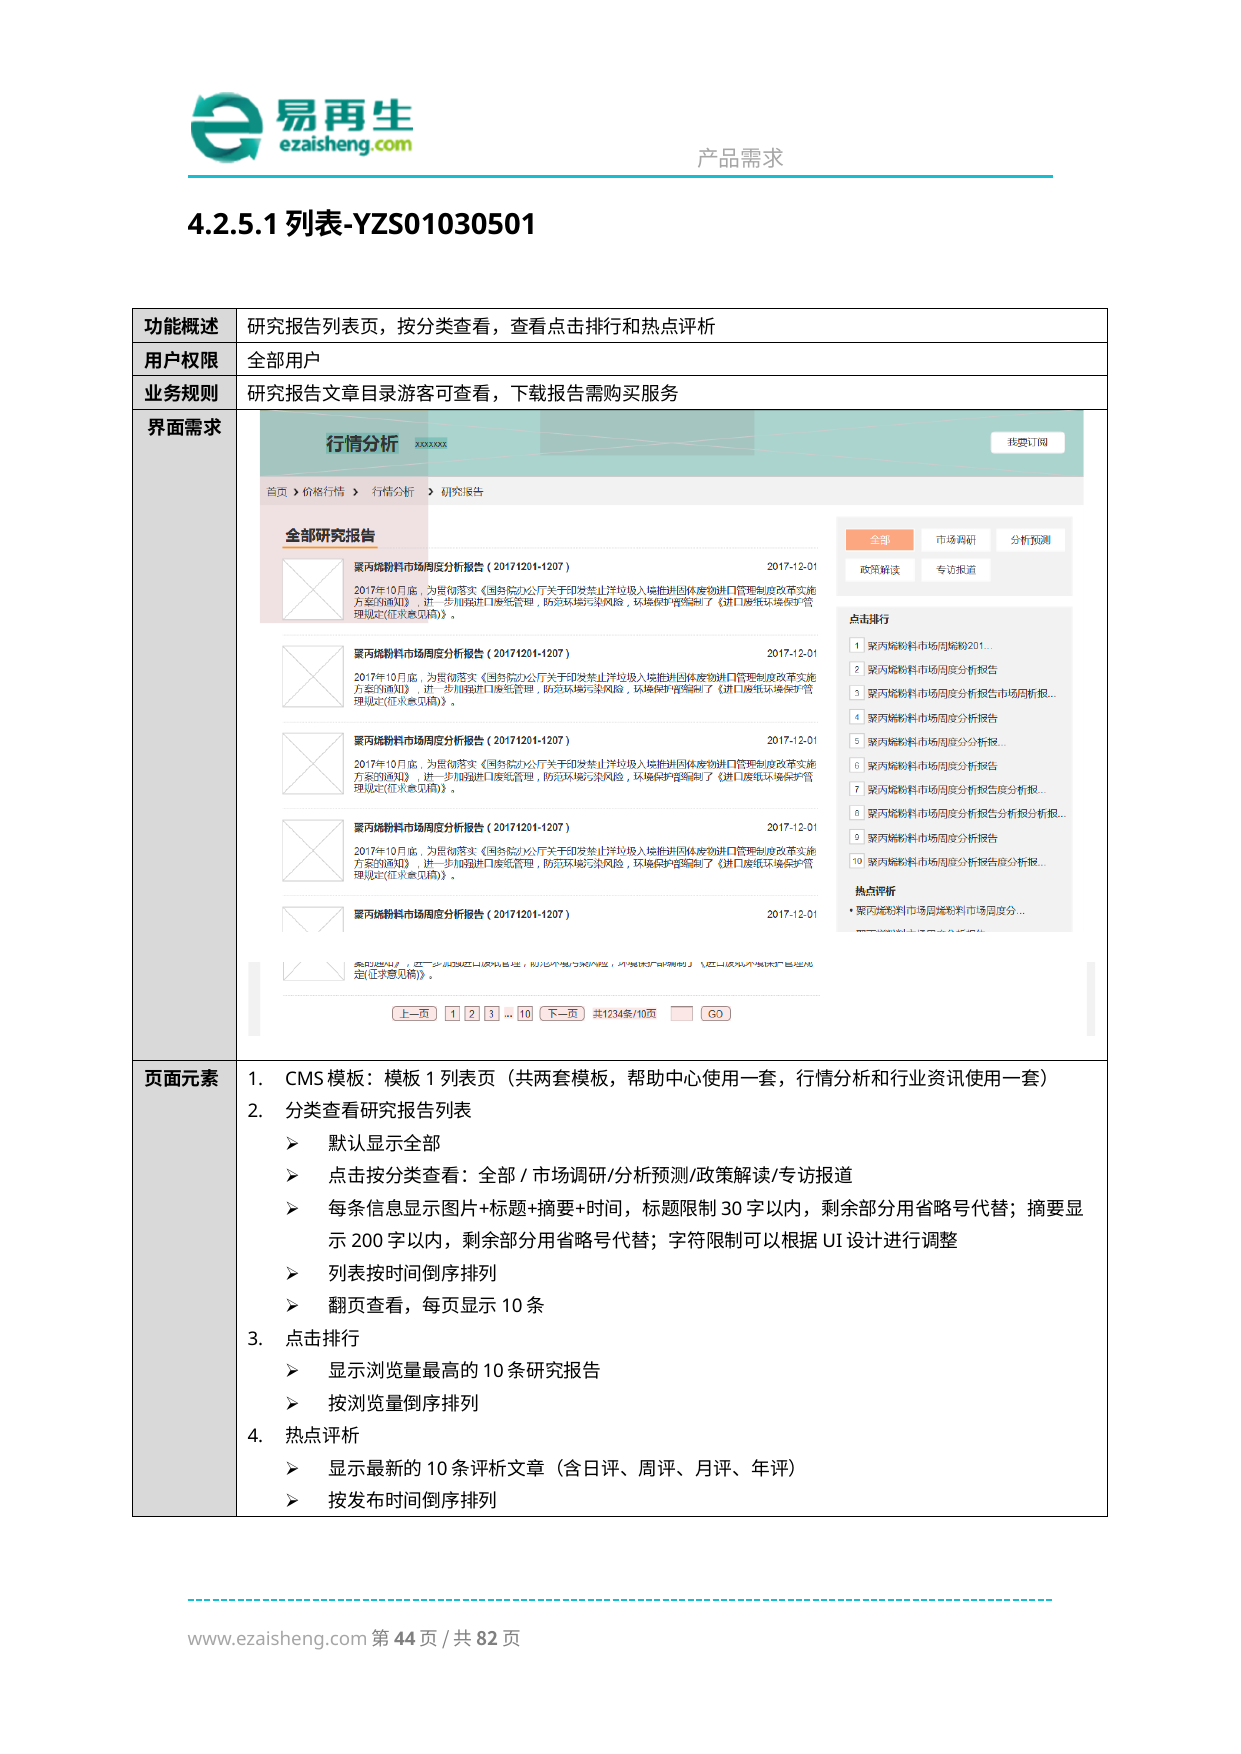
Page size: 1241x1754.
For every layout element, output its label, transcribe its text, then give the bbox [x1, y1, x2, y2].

table_cell [237, 410, 1107, 1060]
table_cell 研究报告文章目录游客可查看，下载报告需购买服务 [237, 376, 1107, 409]
table_cell 页面元素 [133, 1061, 236, 1516]
subtitle 4.2.5.1列表-YZS01030501 [187, 189, 1053, 254]
table_cell 界面需求 [133, 410, 236, 1060]
table_cell 用户权限 [133, 343, 236, 375]
picture [259, 410, 1084, 932]
table_header 功能概述 [133, 309, 236, 342]
table_cell 全部用户 [237, 343, 1107, 375]
picture [187, 88, 418, 167]
table_header 研究报告列表页，按分类查看，查看点击排行和热点评析 [237, 309, 1107, 342]
table_cell CMS模板：模板1列表页（共两套模板，帮助中心使用一套，行情分析和行业资讯使用一套） 分类查看研究报告列表 默认显示全部 点击按分类查看：全部 / 市场调研/分析预测/政策解读/专访报道 每条信息显示图片+标题+摘要+时间，标题限制30字以内，剩余部分用省略号代替；摘要显示200字以内，剩余部分用省略号代替；字符限制可以根据UI设计进行调整 列表按时间倒序排列 翻页查看，每页显示10条 点击排行 显示浏览量最高的10条研究报告 按浏览量倒序排列 热点评析 显示最新的10条评析文章（含日评、周评、月评、年评） 按发布时间倒序排列 [237, 1061, 1107, 1516]
table_cell 业务规则 [133, 376, 236, 409]
picture [248, 962, 1096, 1036]
